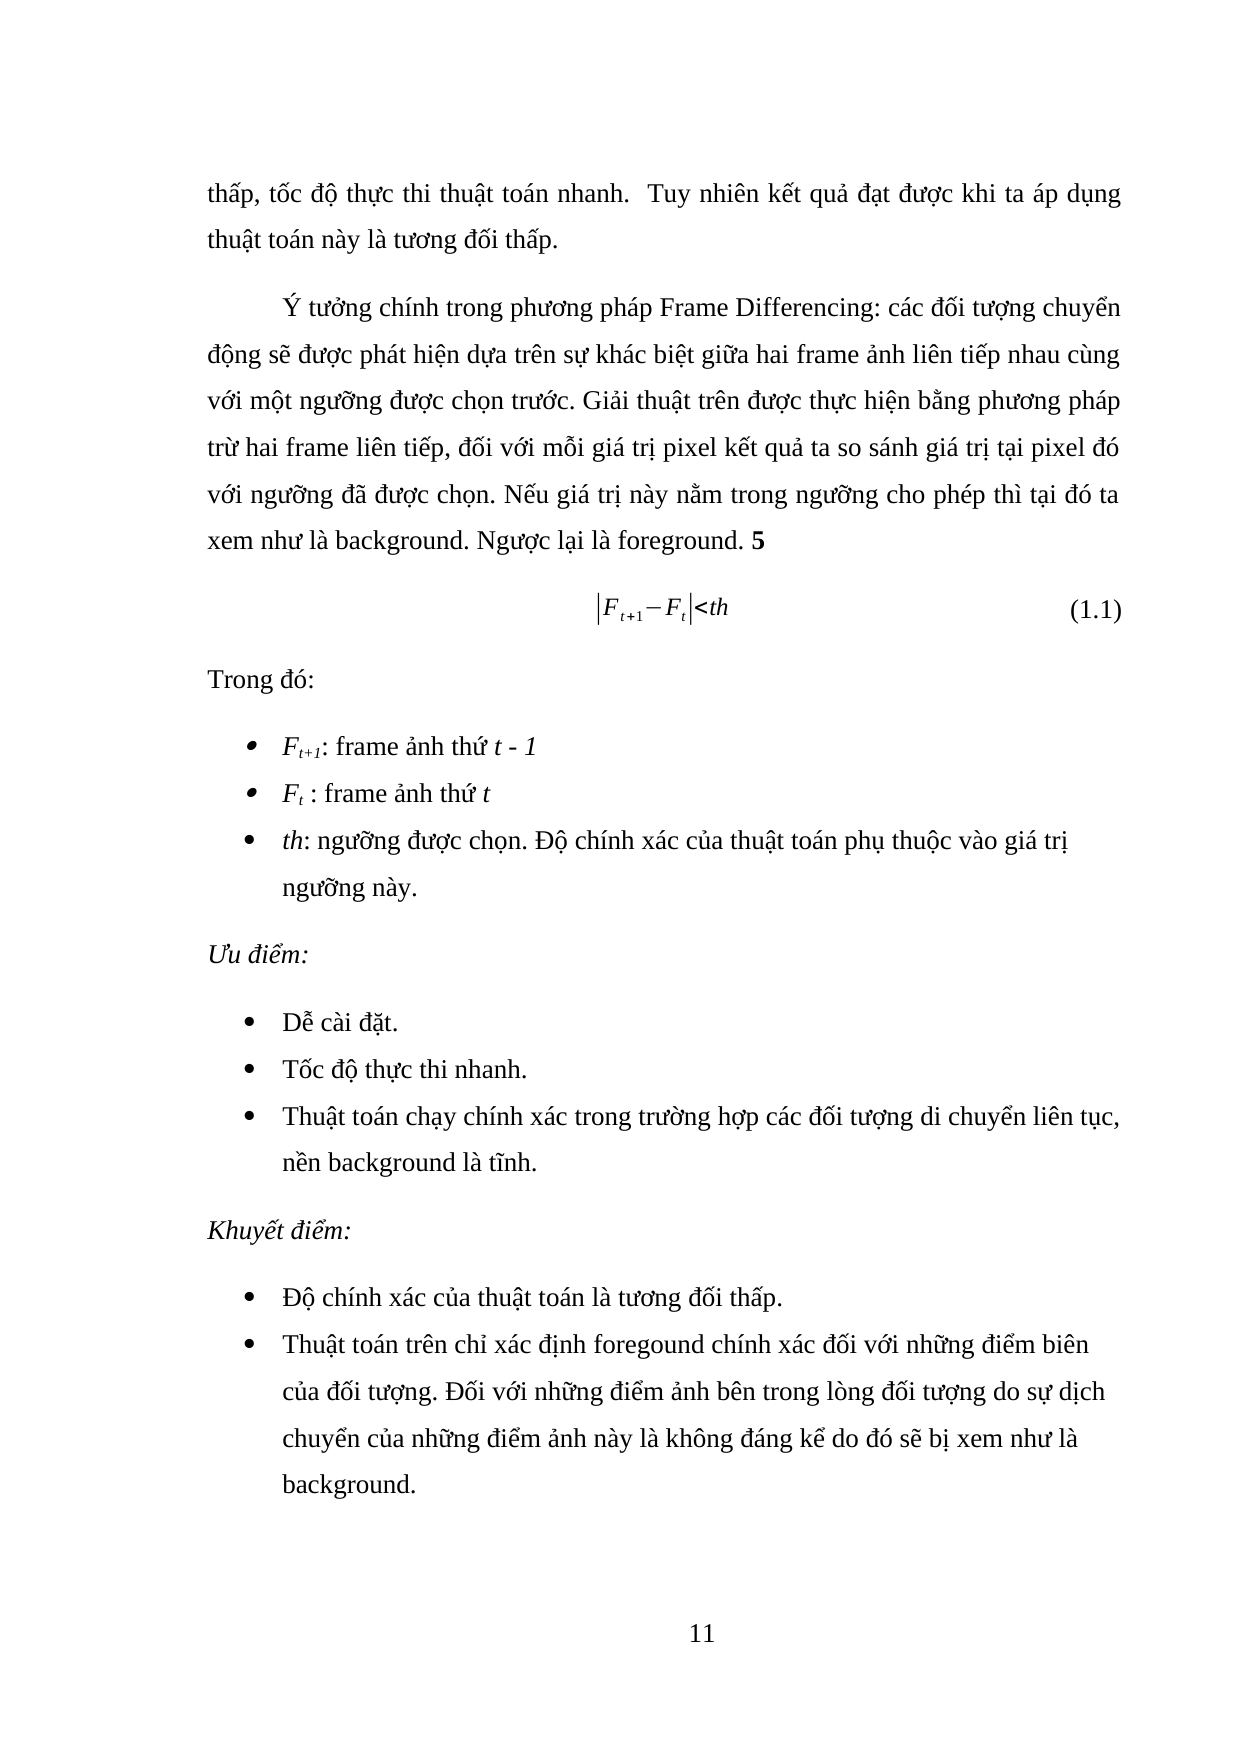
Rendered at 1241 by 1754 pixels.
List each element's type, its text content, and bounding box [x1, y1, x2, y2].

text Khuyết điểm: [207, 1214, 1122, 1245]
list Dễ cài đặt. [244, 1006, 1122, 1037]
text Ý tưởng chính trong phương pháp Frame Differencing: các đối tượng chuyển động sẽ được phát hiện dựa trên sự khác biệt giữa hai frame ảnh liên tiếp nhau cùng với một ngưỡng được chọn trước. Giải thuật trên được thực hiện bằng phương pháp trừ hai frame liên tiếp, đối với mỗi giá trị pixel kết quả ta so sánh giá trị tại pixel đó với ngưỡng đã được chọn. Nếu giá trị này nằm trong ngưỡng cho phép thì tại đó ta xem như là background. Ngược lại là foreground. [207, 291, 1122, 556]
text (1.1) [207, 592, 1122, 627]
list Độ chính xác của thuật toán là tương đối thấp. [244, 1281, 1122, 1313]
list Thuật toán trên chỉ xác định foregound chính xác đối với những điểm biên của đối tượng. Đối với những điểm ảnh bên trong lòng đối tượng do sự dịch chuyển của những điểm ảnh này là không đáng kể do đó sẽ bị xem như là background. [244, 1328, 1122, 1499]
text Trong đó: [207, 663, 1122, 694]
list Ft+1: frame ảnh thứ t - 1 [244, 730, 1122, 762]
text Ưu điểm: [207, 938, 1122, 969]
list th: ngưỡng được chọn. Độ chính xác của thuật toán phụ thuộc vào giá trị ngưỡng này. [244, 824, 1122, 902]
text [207, 177, 1122, 255]
list Thuật toán chạy chính xác trong trường hợp các đối tượng di chuyển liên tục, nền background là tĩnh. [244, 1100, 1122, 1178]
list Ft : frame ảnh thứ t [244, 777, 1122, 808]
list Tốc độ thực thi nhanh. [244, 1053, 1122, 1084]
